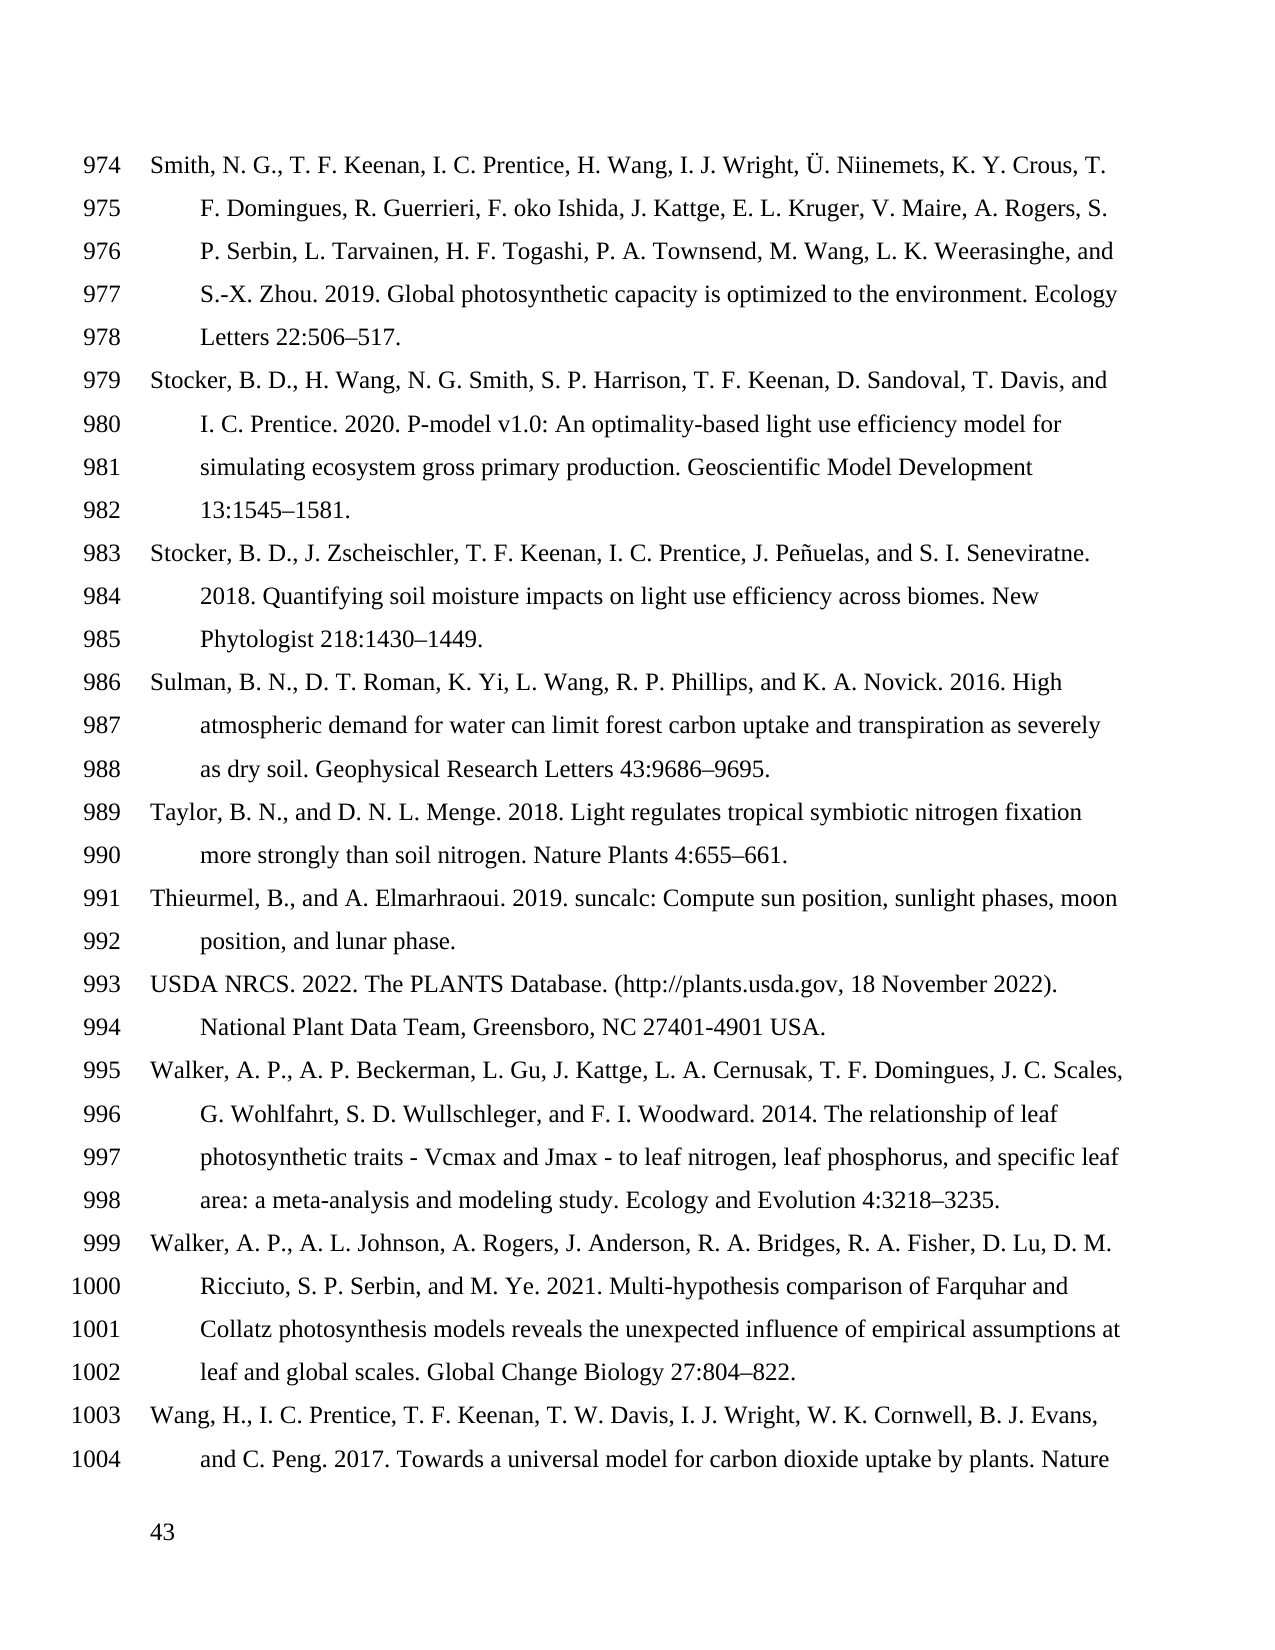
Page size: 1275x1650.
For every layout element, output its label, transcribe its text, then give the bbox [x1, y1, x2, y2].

text Thieurmel, B., and A. Elmarhraoui. 2019. suncalc: Compute sun position, sunlight phases, moon position, and lunar phase. [150, 883, 1125, 955]
text Walker, A. P., A. L. Johnson, A. Rogers, J. Anderson, R. A. Bridges, R. A. Fisher, D. Lu, D. M. Ricciuto, S. P. Serbin, and M. Ye. 2021. Multi‐hypothesis comparison of Farquhar and Collatz photosynthesis models reveals the unexpected influence of empirical assumptions at leaf and global scales. Global Change Biology 27:804–822. [150, 1228, 1125, 1386]
text Walker, A. P., A. P. Beckerman, L. Gu, J. Kattge, L. A. Cernusak, T. F. Domingues, J. C. Scales, G. Wohlfahrt, S. D. Wullschleger, and F. I. Woodward. 2014. The relationship of leaf photosynthetic traits - Vcmax and Jmax - to leaf nitrogen, leaf phosphorus, and specific leaf area: a meta-analysis and modeling study. Ecology and Evolution 4:3218–3235. [150, 1056, 1125, 1214]
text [150, 1401, 1125, 1472]
text Sulman, B. N., D. T. Roman, K. Yi, L. Wang, R. P. Phillips, and K. A. Novick. 2016. High atmospheric demand for water can limit forest carbon uptake and transpiration as severely as dry soil. Geophysical Research Letters 43:9686–9695. [150, 667, 1125, 782]
text Stocker, B. D., H. Wang, N. G. Smith, S. P. Harrison, T. F. Keenan, D. Sandoval, T. Davis, and I. C. Prentice. 2020. P-model v1.0: An optimality-based light use efficiency model for simulating ecosystem gross primary production. Geoscientific Model Development 13:1545–1581. [150, 366, 1125, 524]
text USDA NRCS. 2022. The PLANTS Database. (http://plants.usda.gov, 18 November 2022). National Plant Data Team, Greensboro, NC 27401-4901 USA. [150, 969, 1125, 1041]
text Smith, N. G., T. F. Keenan, I. C. Prentice, H. Wang, I. J. Wright, Ü. Niinemets, K. Y. Crous, T. F. Domingues, R. Guerrieri, F. oko Ishida, J. Kattge, E. L. Kruger, V. Maire, A. Rogers, S. P. Serbin, L. Tarvainen, H. F. Togashi, P. A. Townsend, M. Wang, L. K. Weerasinghe, and S.-X. Zhou. 2019. Global photosynthetic capacity is optimized to the environment. Ecology Letters 22:506–517. [150, 150, 1125, 351]
text Stocker, B. D., J. Zscheischler, T. F. Keenan, I. C. Prentice, J. Peñuelas, and S. I. Seneviratne. 2018. Quantifying soil moisture impacts on light use efficiency across biomes. New Phytologist 218:1430–1449. [150, 538, 1125, 653]
text Taylor, B. N., and D. N. L. Menge. 2018. Light regulates tropical symbiotic nitrogen fixation more strongly than soil nitrogen. Nature Plants 4:655–661. [150, 797, 1125, 869]
